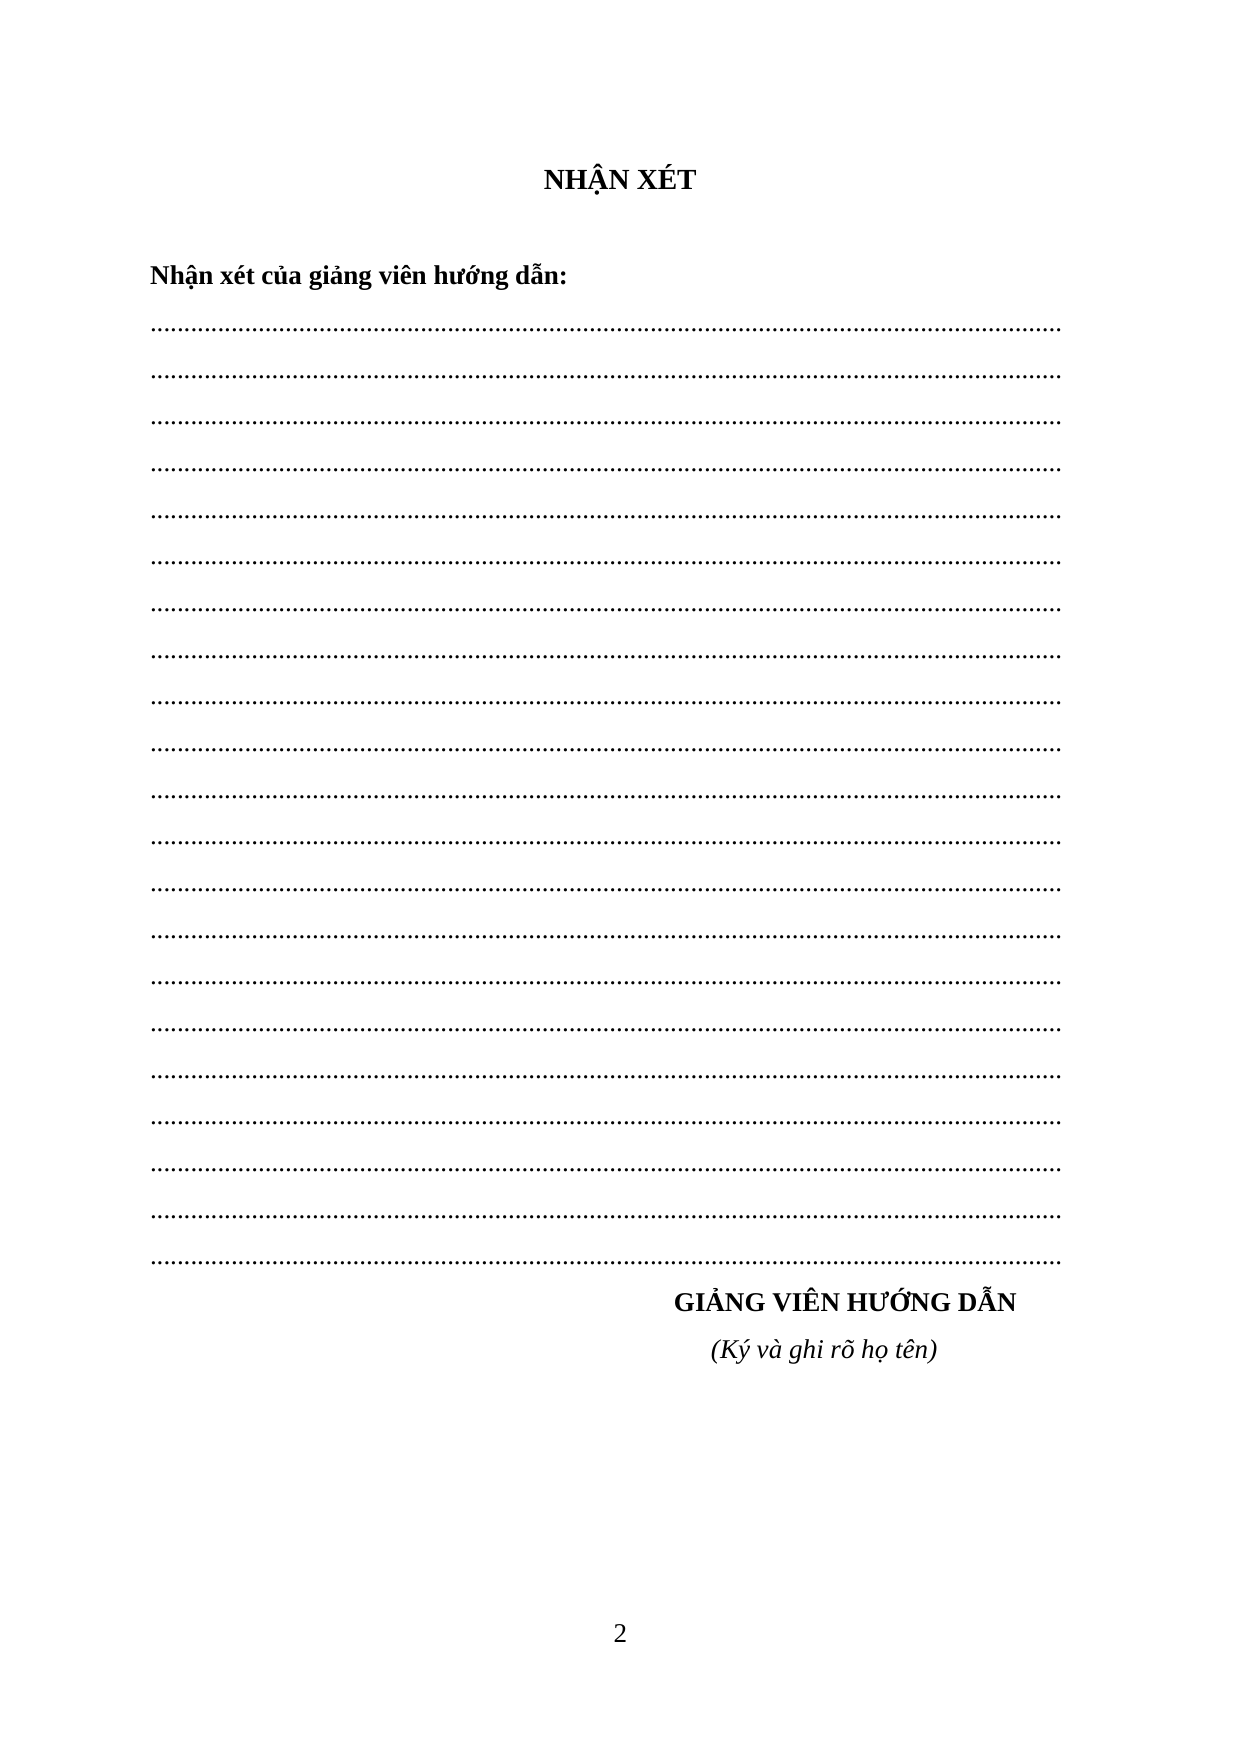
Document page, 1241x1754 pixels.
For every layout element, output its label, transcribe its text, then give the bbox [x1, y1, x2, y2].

text ....................................................................................................................................... [150, 1099, 1090, 1131]
text ....................................................................................................................................... [150, 913, 1090, 944]
text ....................................................................................................................................... [150, 306, 1090, 337]
text ....................................................................................................................................... [150, 819, 1090, 851]
text ....................................................................................................................................... [150, 866, 1090, 897]
text ....................................................................................................................................... [150, 539, 1090, 571]
text ....................................................................................................................................... [150, 1146, 1090, 1177]
text ....................................................................................................................................... [150, 726, 1090, 757]
text ....................................................................................................................................... [150, 633, 1090, 664]
text GIẢNG VIÊN HƯỚNG DẪN [525, 1286, 1090, 1317]
text (Ký và ghi rõ họ tên) [150, 1333, 1090, 1364]
text ....................................................................................................................................... [150, 586, 1090, 617]
text ....................................................................................................................................... [150, 1006, 1090, 1037]
text ....................................................................................................................................... [150, 1239, 1090, 1271]
text NHẬN XÉT [150, 162, 1090, 196]
text ....................................................................................................................................... [150, 493, 1090, 524]
text ....................................................................................................................................... [150, 353, 1090, 384]
text ....................................................................................................................................... [150, 679, 1090, 711]
text ....................................................................................................................................... [150, 1053, 1090, 1084]
text ....................................................................................................................................... [150, 399, 1090, 431]
text ....................................................................................................................................... [150, 959, 1090, 991]
text ....................................................................................................................................... [150, 446, 1090, 477]
text ....................................................................................................................................... [150, 1193, 1090, 1224]
text Nhận xét của giảng viên hướng dẫn: [150, 259, 1090, 291]
text ....................................................................................................................................... [150, 773, 1090, 804]
